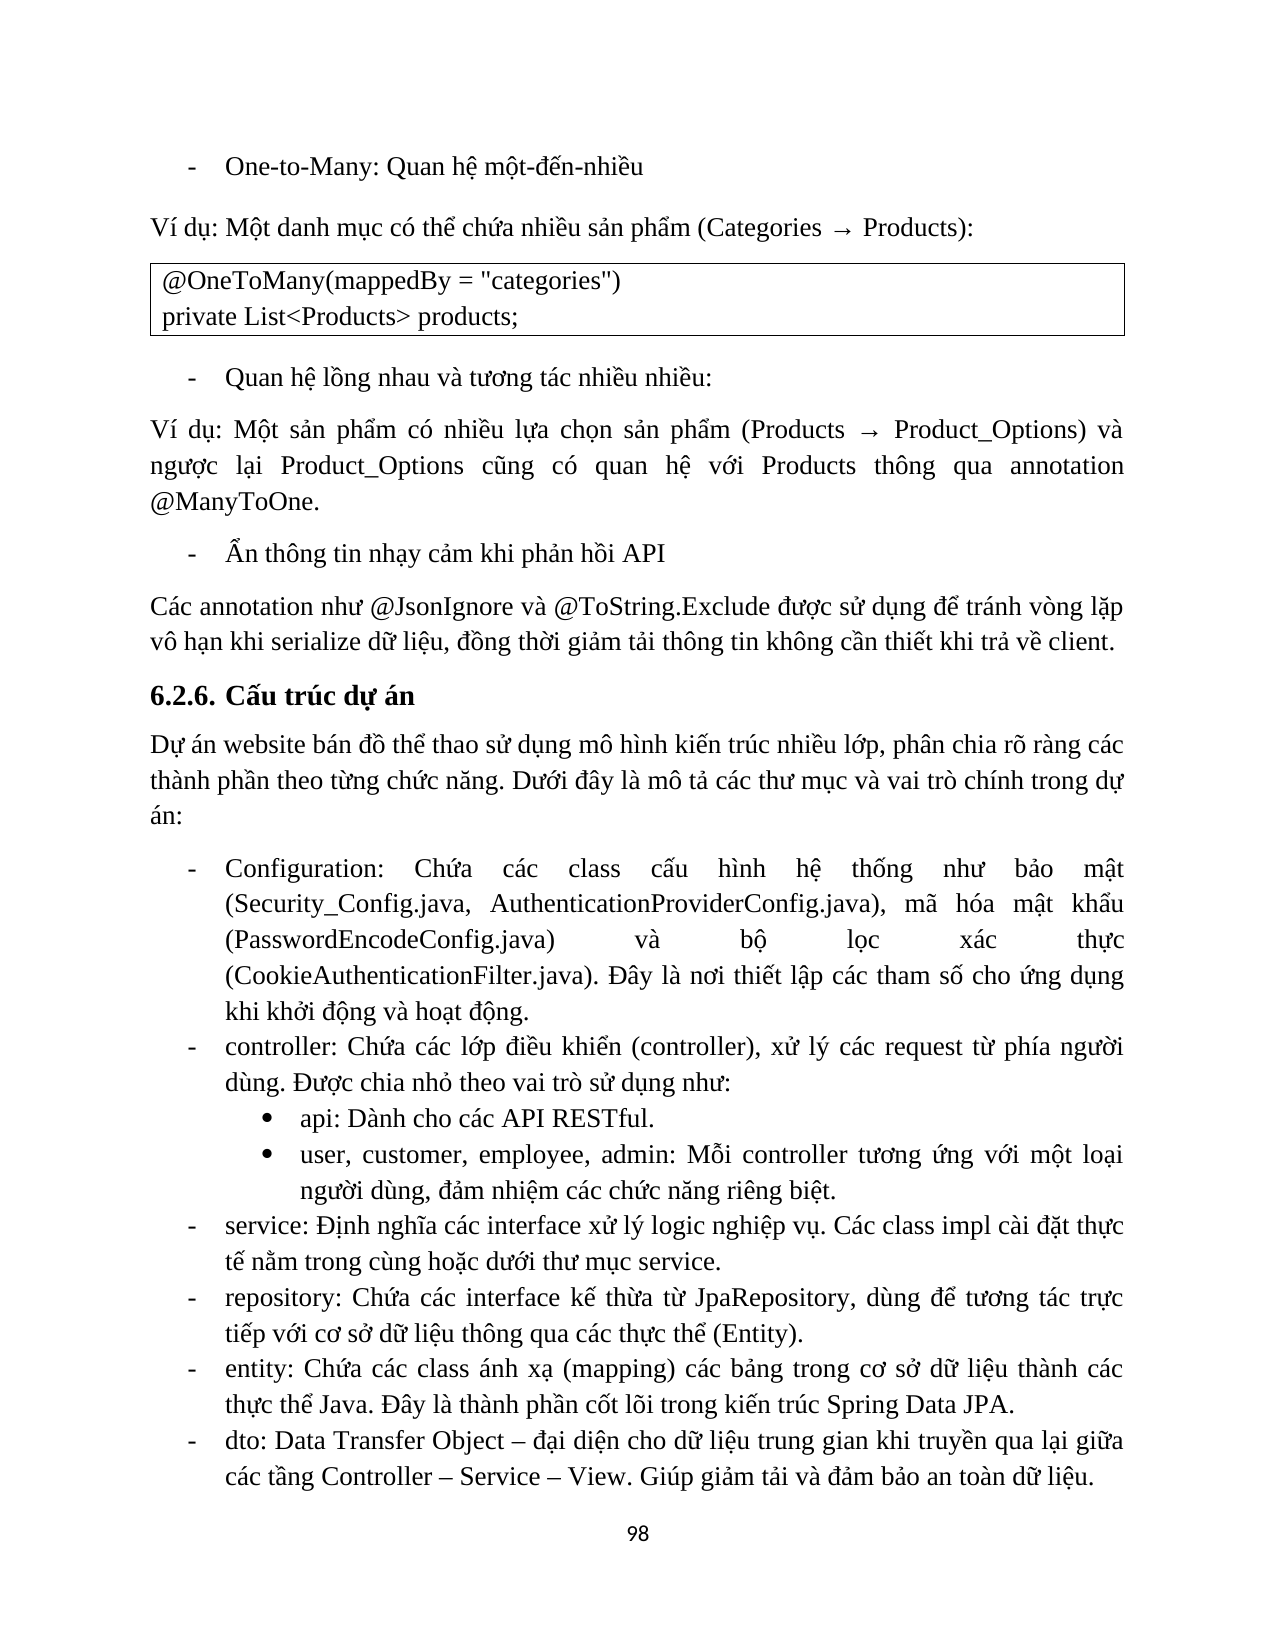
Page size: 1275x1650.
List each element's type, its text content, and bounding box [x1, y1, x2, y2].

list controller: Chứa các lớp điều khiển (controller), xử lý các request từ phía người dùng. Được chia nhỏ theo vai trò sử dụng như: [187, 1031, 1125, 1097]
list One-to-Many: Quan hệ một-đến-nhiều [187, 150, 1125, 181]
list Configuration: Chứa các class cấu hình hệ thống như bảo mật (Security_Config.java, AuthenticationProviderConfig.java), mã hóa mật khẩu (PasswordEncodeConfig.java) và bộ lọc xác thực (CookieAuthenticationFilter.java). Đây là nơi thiết lập các tham số cho ứng dụng khi khởi động và hoạt động. [187, 852, 1125, 1026]
list repository: Chứa các interface kế thừa từ JpaRepository, dùng để tương tác trực tiếp với cơ sở dữ liệu thông qua các thực thể (Entity). [187, 1281, 1125, 1348]
list dto: Data Transfer Object – đại diện cho dữ liệu trung gian khi truyền qua lại giữa các tầng Controller – Service – View. Giúp giảm tải và đảm bảo an toàn dữ liệu. [187, 1424, 1125, 1491]
list api: Dành cho các API RESTful. [262, 1102, 1125, 1133]
text Các annotation như @JsonIgnore và @ToString.Exclude được sử dụng để tránh vòng lặp vô hạn khi serialize dữ liệu, đồng thời giảm tải thông tin không cần thiết khi trả về client. [150, 589, 1125, 656]
list service: Định nghĩa các interface xử lý logic nghiệp vụ. Các class impl cài đặt thực tế nằm trong cùng hoặc dưới thư mục service. [187, 1209, 1125, 1276]
list Ẩn thông tin nhạy cảm khi phản hồi API [187, 537, 1125, 568]
text Dự án website bán đồ thể thao sử dụng mô hình kiến trúc nhiều lớp, phân chia rõ ràng các thành phần theo từng chức năng. Dưới đây là mô tả các thư mục và vai trò chính trong dự án: [150, 728, 1125, 831]
list Cấu trúc dự án [150, 678, 1125, 711]
list entity: Chứa các class ánh xạ (mapping) các bảng trong cơ sở dữ liệu thành các thực thể Java. Đây là thành phần cốt lõi trong kiến trúc Spring Data JPA. [187, 1352, 1125, 1419]
table_header @OneToMany(mappedBy = "categories") private List<Products> products; [151, 264, 1124, 335]
list Quan hệ lồng nhau và tương tác nhiều nhiều: [187, 361, 1125, 392]
text Ví dụ: Một sản phẩm có nhiều lựa chọn sản phẩm (Products → Product_Options) và ngược lại Product_Options cũng có quan hệ với Products thông qua annotation @ManyToOne. [150, 413, 1125, 516]
text Ví dụ: Một danh mục có thể chứa nhiều sản phẩm (Categories → Products): [150, 211, 1125, 242]
list user, customer, employee, admin: Mỗi controller tương ứng với một loại người dùng, đảm nhiệm các chức năng riêng biệt. [262, 1138, 1125, 1205]
